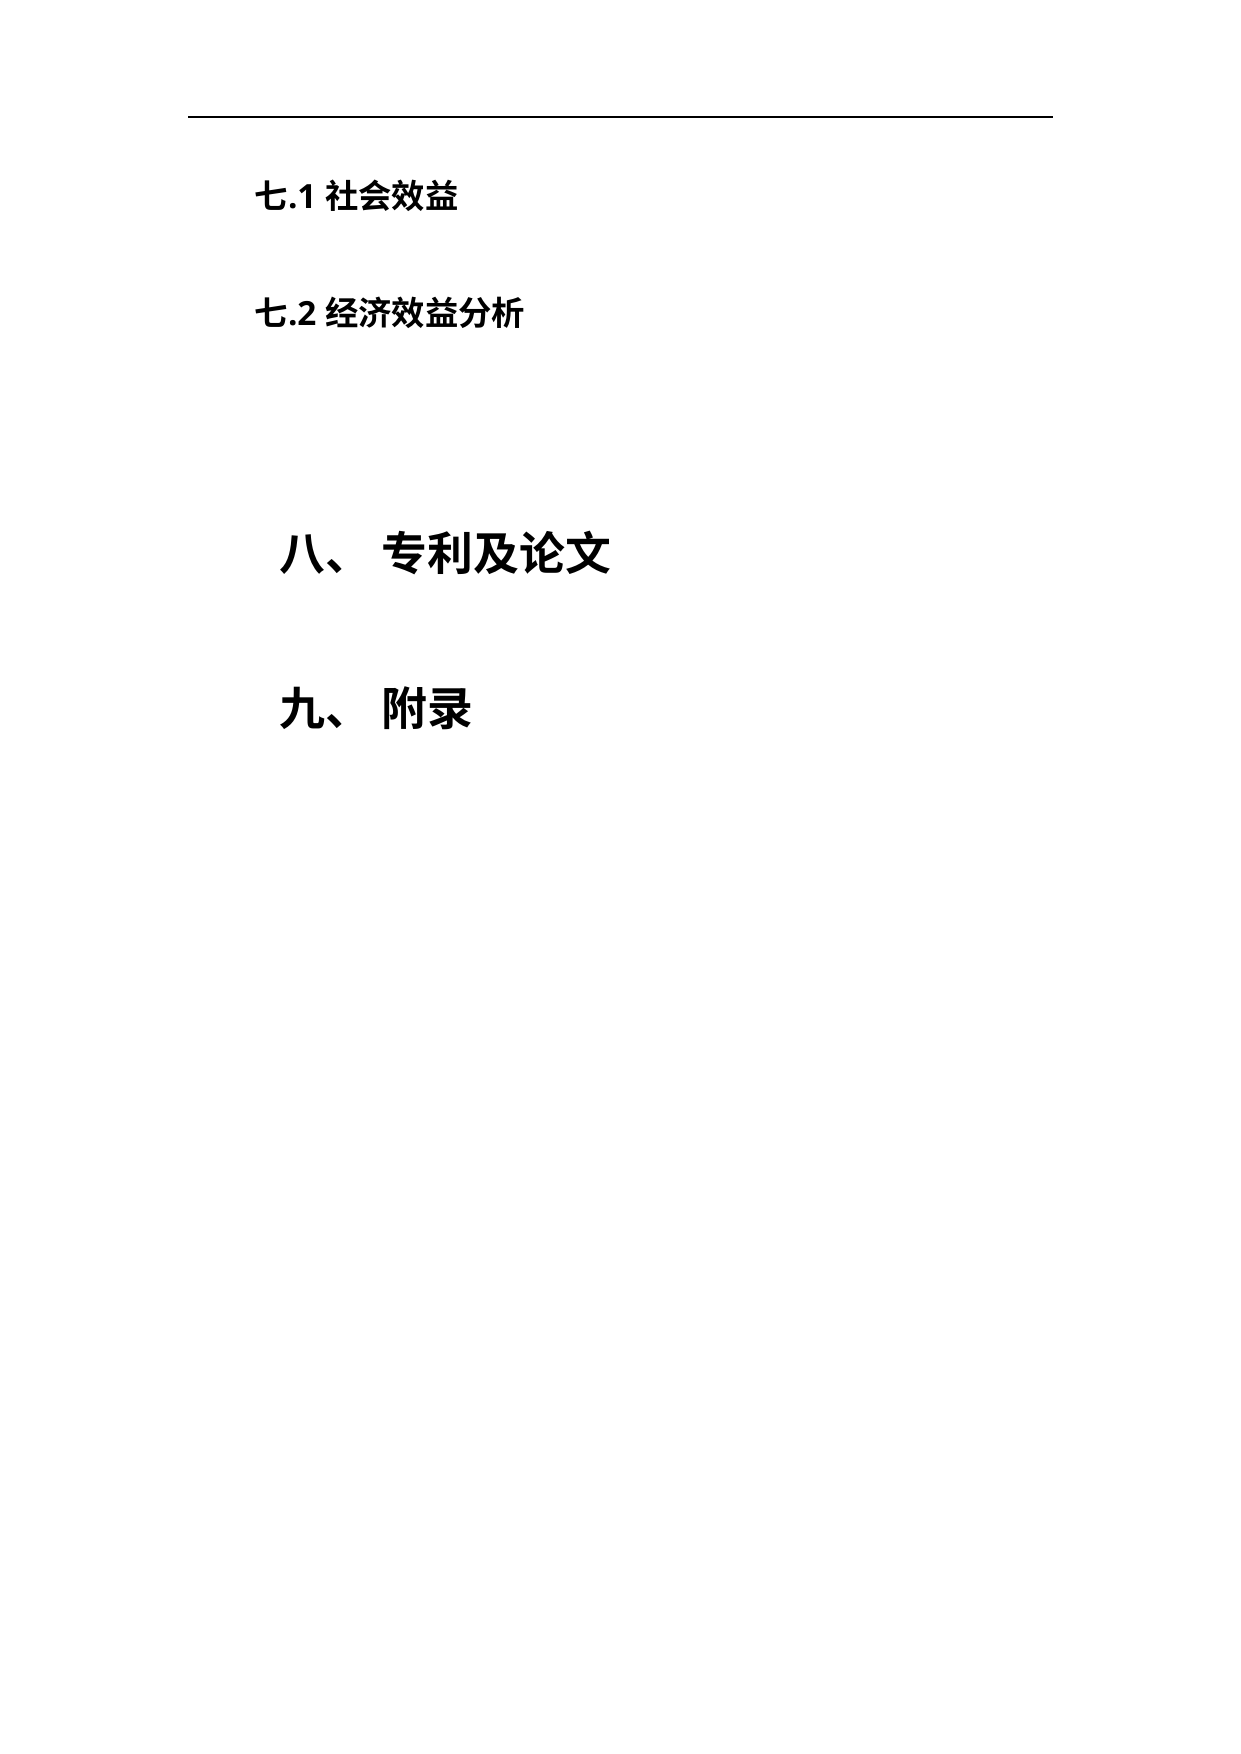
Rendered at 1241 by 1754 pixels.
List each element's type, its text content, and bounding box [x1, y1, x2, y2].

subtitle 经济效益分析 [187, 278, 1053, 343]
subtitle 社会效益 [187, 162, 1053, 227]
subtitle 专利及论文 [187, 501, 1053, 599]
subtitle 附录 [187, 657, 1053, 754]
